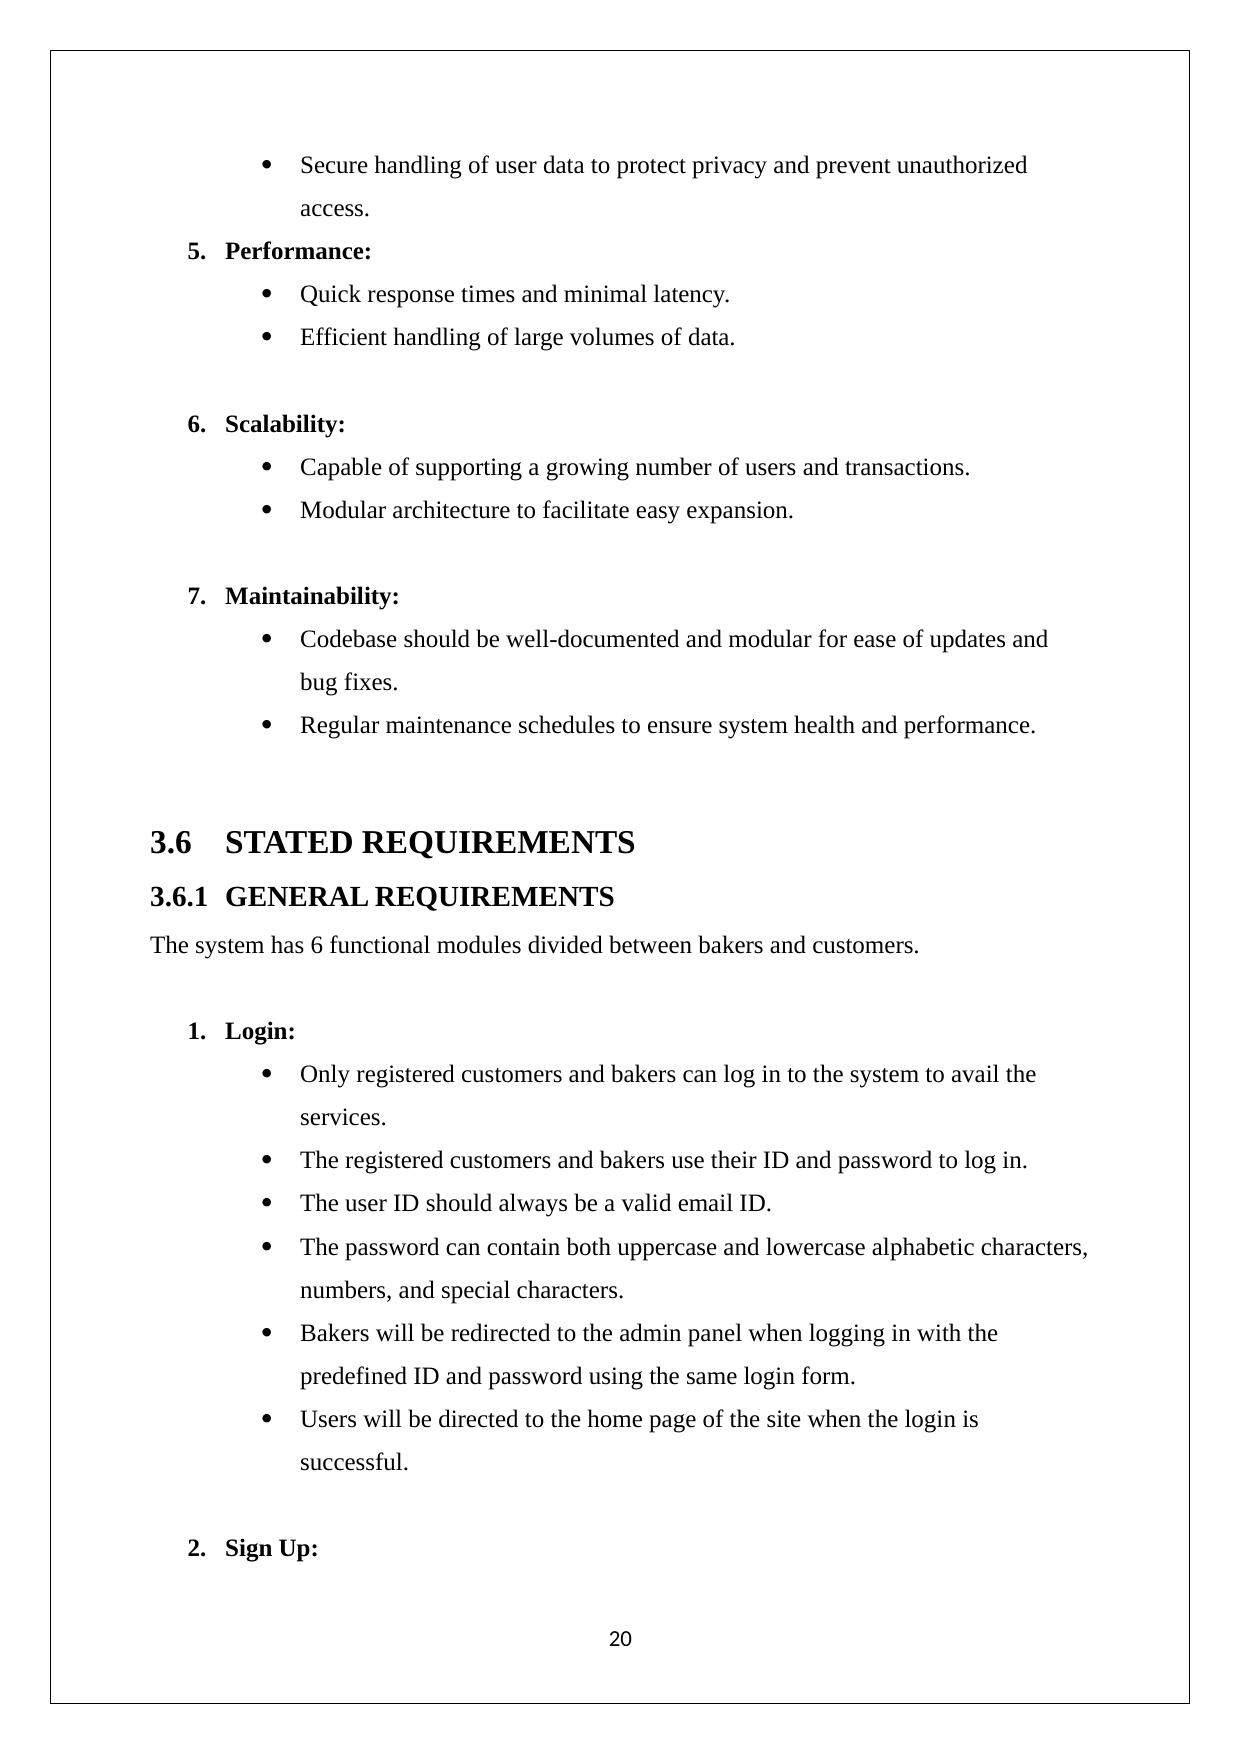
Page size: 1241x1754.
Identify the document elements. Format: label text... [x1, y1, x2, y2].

list Bakers will be redirected to the admin panel when logging in with the predefined ID and password using the same login form. [262, 1318, 1090, 1390]
list Secure handling of user data to protect privacy and prevent unauthorized access. [262, 150, 1090, 222]
list Login: [187, 1016, 1090, 1045]
list Capable of supporting a growing number of users and transactions. [262, 452, 1090, 481]
text The system has 6 functional modules divided between bakers and customers. [150, 930, 1090, 958]
list Performance: [187, 236, 1090, 265]
list Efficient handling of large volumes of data. [262, 322, 1090, 351]
subtitle STATED REQUIREMENTS [150, 822, 1090, 860]
list Maintainability: [187, 581, 1090, 610]
list Users will be directed to the home page of the site when the login is successful. [262, 1404, 1090, 1476]
list Modular architecture to facilitate easy expansion. [262, 495, 1090, 524]
list The password can contain both uppercase and lowercase alphabetic characters, numbers, and special characters. [262, 1232, 1090, 1303]
list Scalability: [187, 409, 1090, 437]
list The user ID should always be a valid email ID. [262, 1188, 1090, 1217]
list Regular maintenance schedules to ensure system health and performance. [262, 711, 1090, 739]
list Only registered customers and bakers can log in to the system to avail the services. [262, 1059, 1090, 1131]
list Quick response times and minimal latency. [262, 279, 1090, 308]
list GENERAL REQUIREMENTS [150, 879, 1090, 913]
list Codebase should be well-documented and modular for ease of updates and bug fixes. [262, 624, 1090, 696]
list The registered customers and bakers use their ID and password to log in. [262, 1145, 1090, 1174]
list Sign Up: [187, 1533, 1090, 1562]
